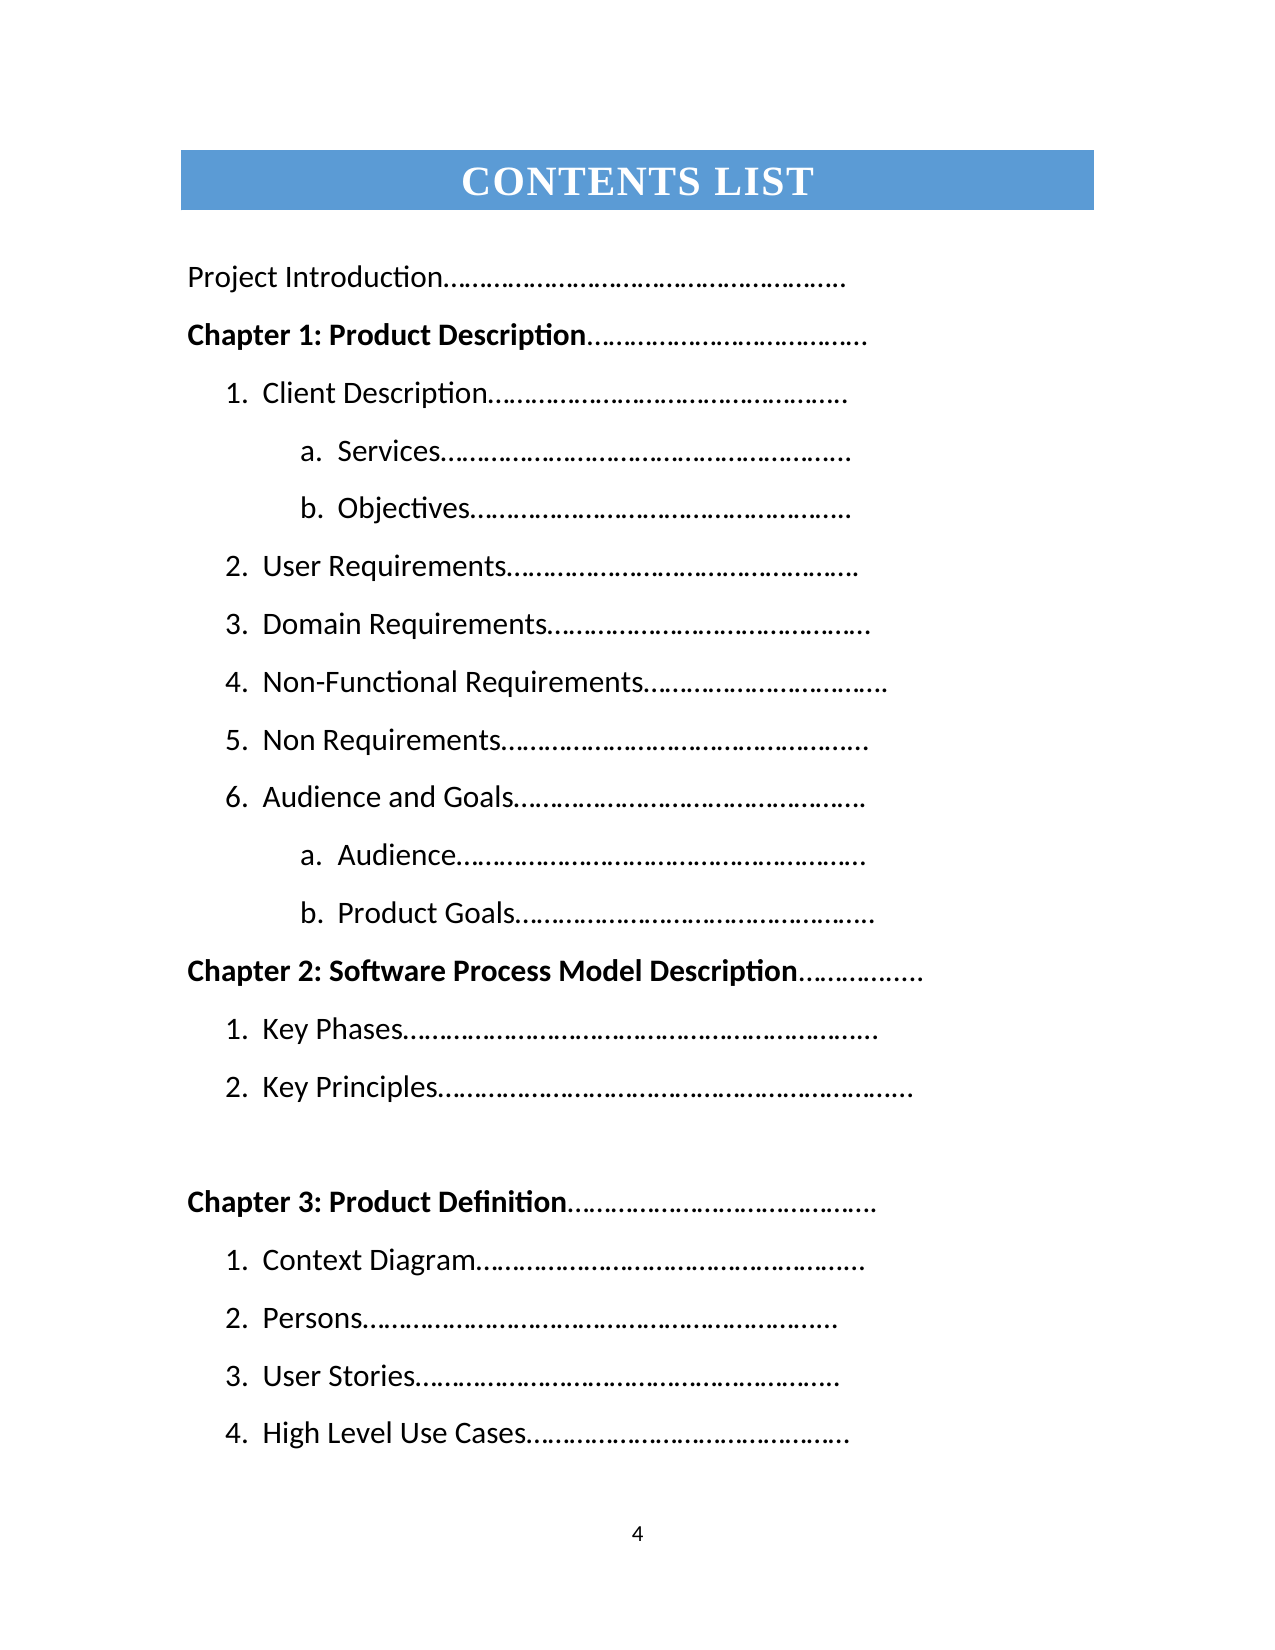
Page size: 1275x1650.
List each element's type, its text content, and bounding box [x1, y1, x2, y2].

list Audience and Goals…………………………………………. [225, 778, 1087, 816]
text Contents List [188, 156, 1087, 204]
list User Requirements…………………………………………. [225, 546, 1087, 584]
text Project Introduction……………………………………………….. [187, 257, 1087, 295]
list Client Description………………………………………….. [225, 373, 1087, 411]
list High Level Use Cases……………………………………… [225, 1413, 1087, 1452]
text Chapter 2: Software Process Model Description…………..... [187, 951, 1087, 989]
list Key Principles………………………………………………………... [225, 1067, 1087, 1105]
list Key Phases………………………………………………………... [225, 1009, 1087, 1047]
list Non-Functional Requirements……………………………. [225, 662, 1087, 700]
list Services………………………………………………... [300, 431, 1087, 469]
list Objectives…………………………………………….. [300, 488, 1087, 527]
text Chapter 1: Product Description………………………………… [187, 315, 1087, 353]
list Product Goals………………………………………….. [300, 893, 1087, 931]
list Non Requirements…………………………………………... [225, 720, 1087, 758]
list Audience………………………………………………… [300, 835, 1087, 873]
list Persons………………………………………………………... [225, 1298, 1087, 1336]
list User Stories………………………………………………….. [225, 1356, 1087, 1394]
list Domain Requirements……………………………………… [225, 604, 1087, 642]
list Context Diagram……………………………………………... [225, 1240, 1087, 1278]
text Chapter 3: Product Definition……………………………………. [187, 1182, 1087, 1220]
